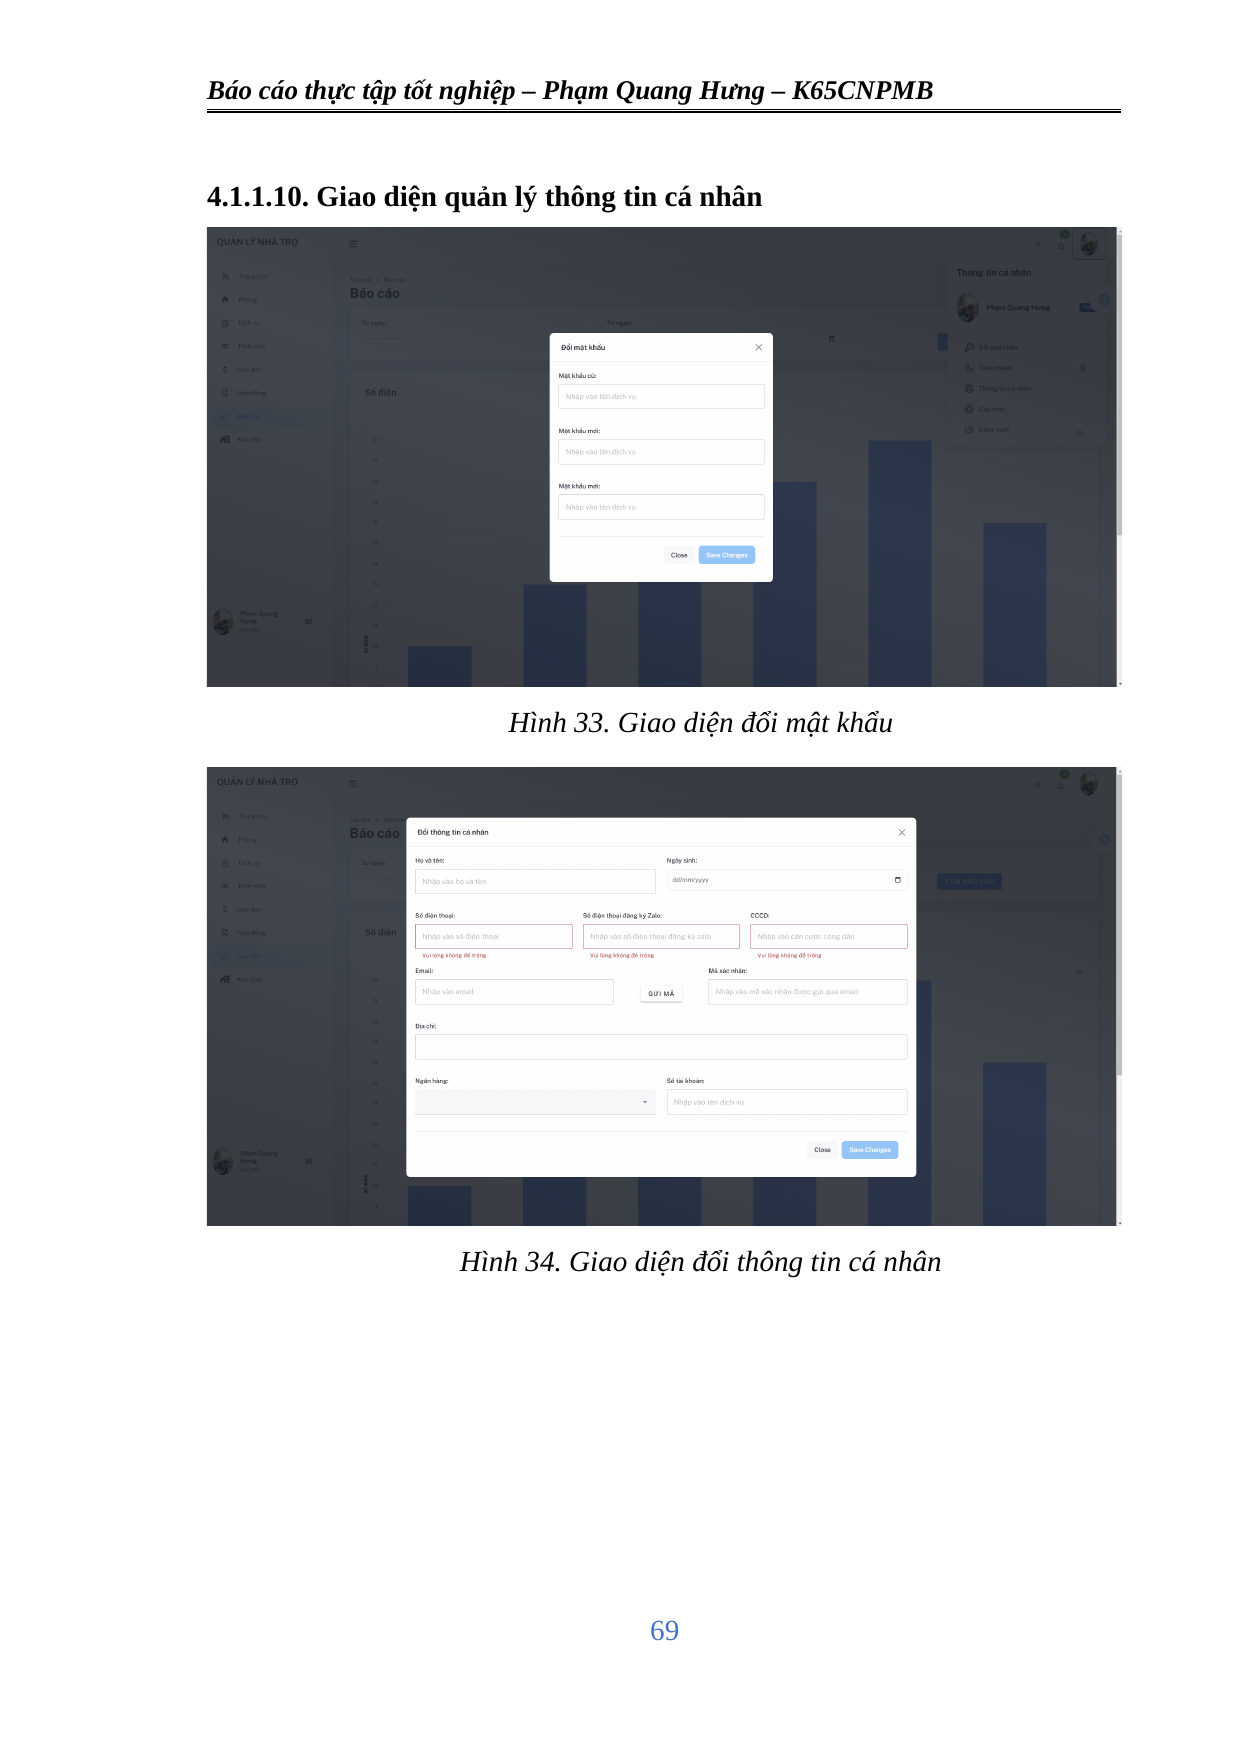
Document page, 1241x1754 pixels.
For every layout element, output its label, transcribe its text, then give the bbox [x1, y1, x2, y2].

subtitle Hình 33. Giao diện đổi mật khẩu [282, 705, 1122, 738]
picture [206, 767, 1123, 1226]
picture [206, 227, 1123, 687]
subtitle 4.1.1.10. Giao diện quản lý thông tin cá nhân [207, 179, 1122, 213]
subtitle Hình 34. Giao diện đổi thông tin cá nhân [282, 1244, 1122, 1277]
